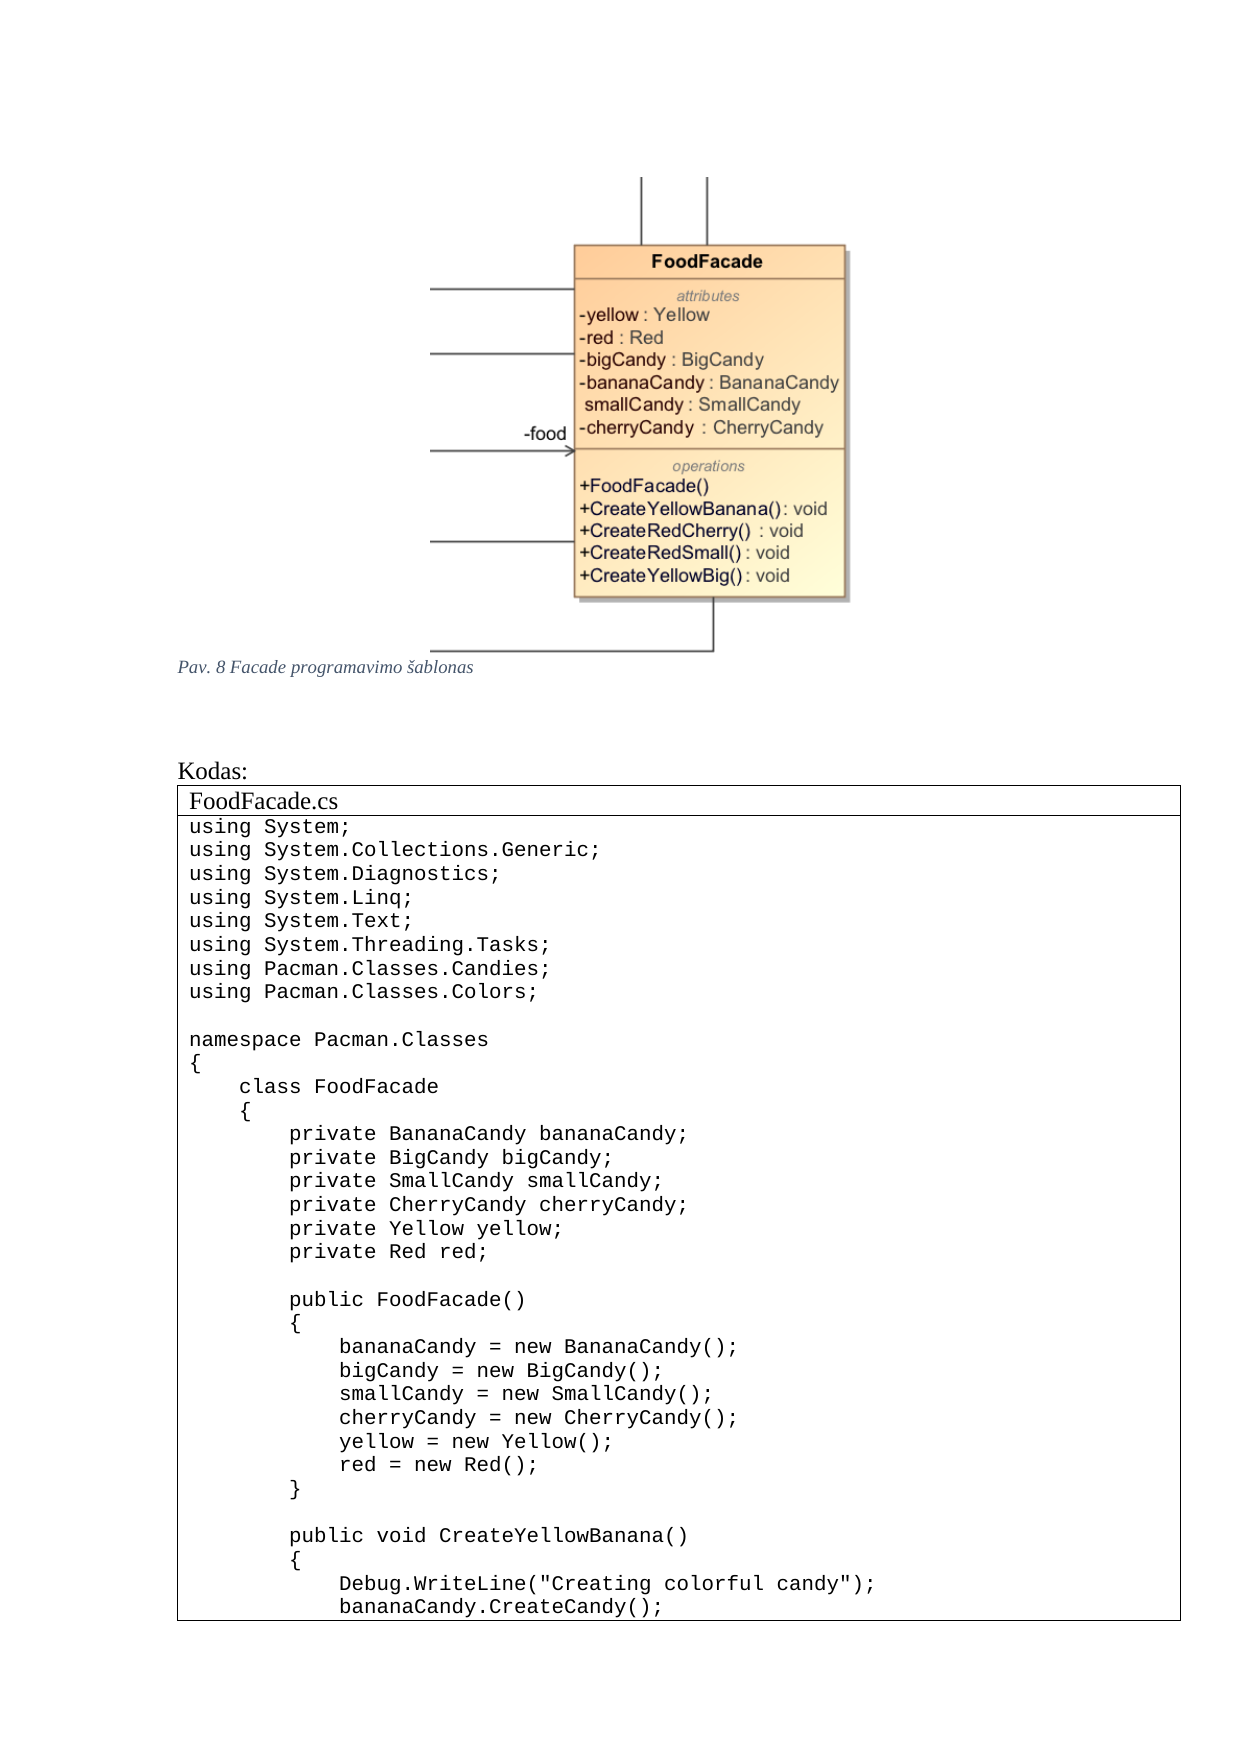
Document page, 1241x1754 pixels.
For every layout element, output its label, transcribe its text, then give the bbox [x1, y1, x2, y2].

picture [430, 177, 929, 657]
text Pav. 8 Facade programavimo šablonas [177, 656, 1181, 678]
table_header FoodFacade.cs [178, 786, 1180, 815]
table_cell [178, 816, 1180, 1620]
text Kodas: [177, 756, 1181, 785]
